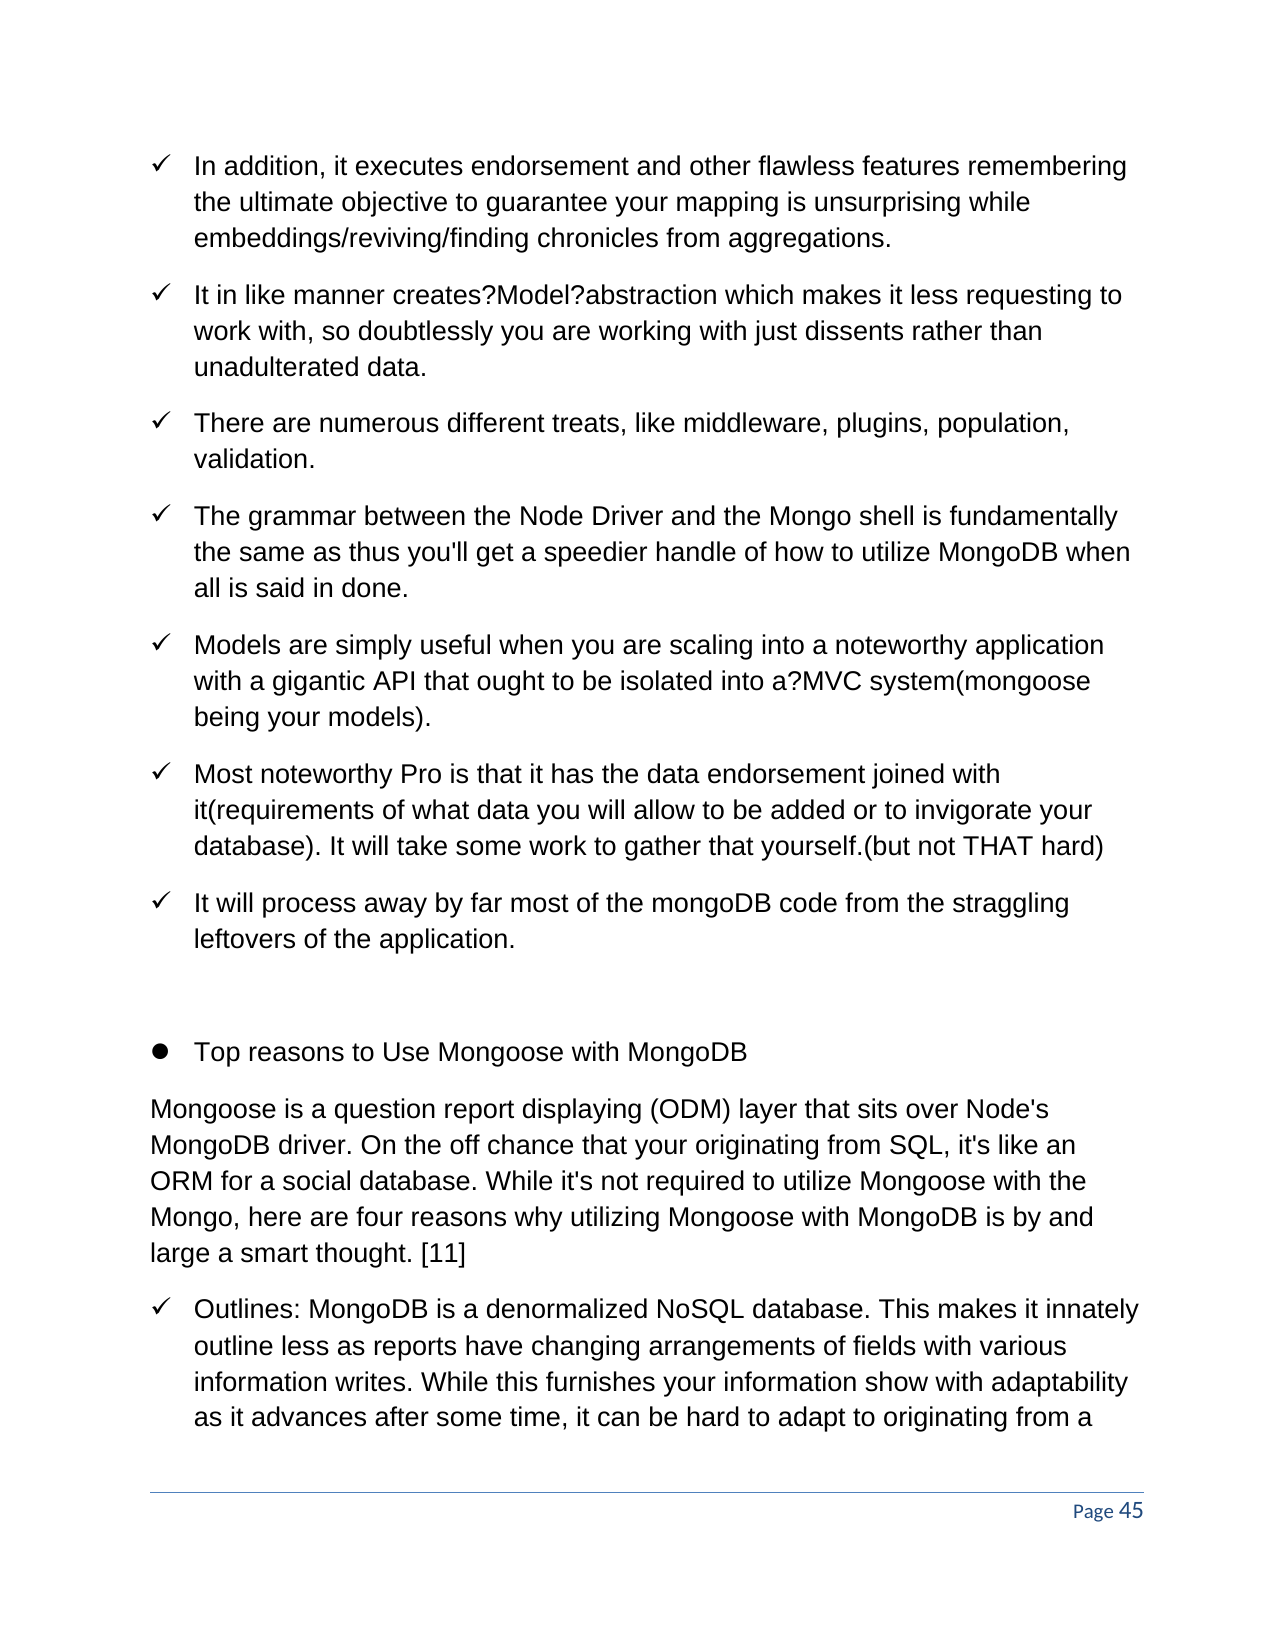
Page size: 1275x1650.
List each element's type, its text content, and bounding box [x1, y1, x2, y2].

list In addition, it executes endorsement and other flawless features remembering the ultimate objective to guarantee your mapping is unsurprising while embeddings/reviving/finding chronicles from aggregations. [150, 150, 1144, 253]
list It in like manner creates?Model?abstraction which makes it less requesting to work with, so doubtlessly you are working with just dissents rather than unadulterated data. [150, 279, 1144, 382]
list Most noteworthy Pro is that it has the data endorsement joined with it(requirements of what data you will allow to be added or to invigorate your database). It will take some work to gather that yourself.(but not THAT hard) [150, 758, 1144, 861]
list There are numerous different treats, like middleware, plugins, population, validation. [150, 407, 1144, 475]
text Mongoose is a question report displaying (ODM) layer that sits over Node's MongoDB driver. On the off chance that your originating from SQL, it's like an ORM for a social database. While it's not required to utilize Mongoose with the Mongo, here are four reasons why utilizing Mongoose with MongoDB is by and large a smart thought. [11] [150, 1093, 1144, 1268]
list Top reasons to Use Mongoose with MongoDB [150, 1036, 1144, 1067]
list It will process away by far most of the mongoDB code from the straggling leftovers of the application. [150, 887, 1144, 954]
list The grammar between the Node Driver and the Mongo shell is fundamentally the same as thus you'll get a speedier handle of how to utilize MongoDB when all is said in done. [150, 500, 1144, 603]
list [150, 1293, 1144, 1433]
list Models are simply useful when you are scaling into a noteworthy application with a gigantic API that ought to be isolated into a?MVC system(mongoose being your models). [150, 629, 1144, 732]
